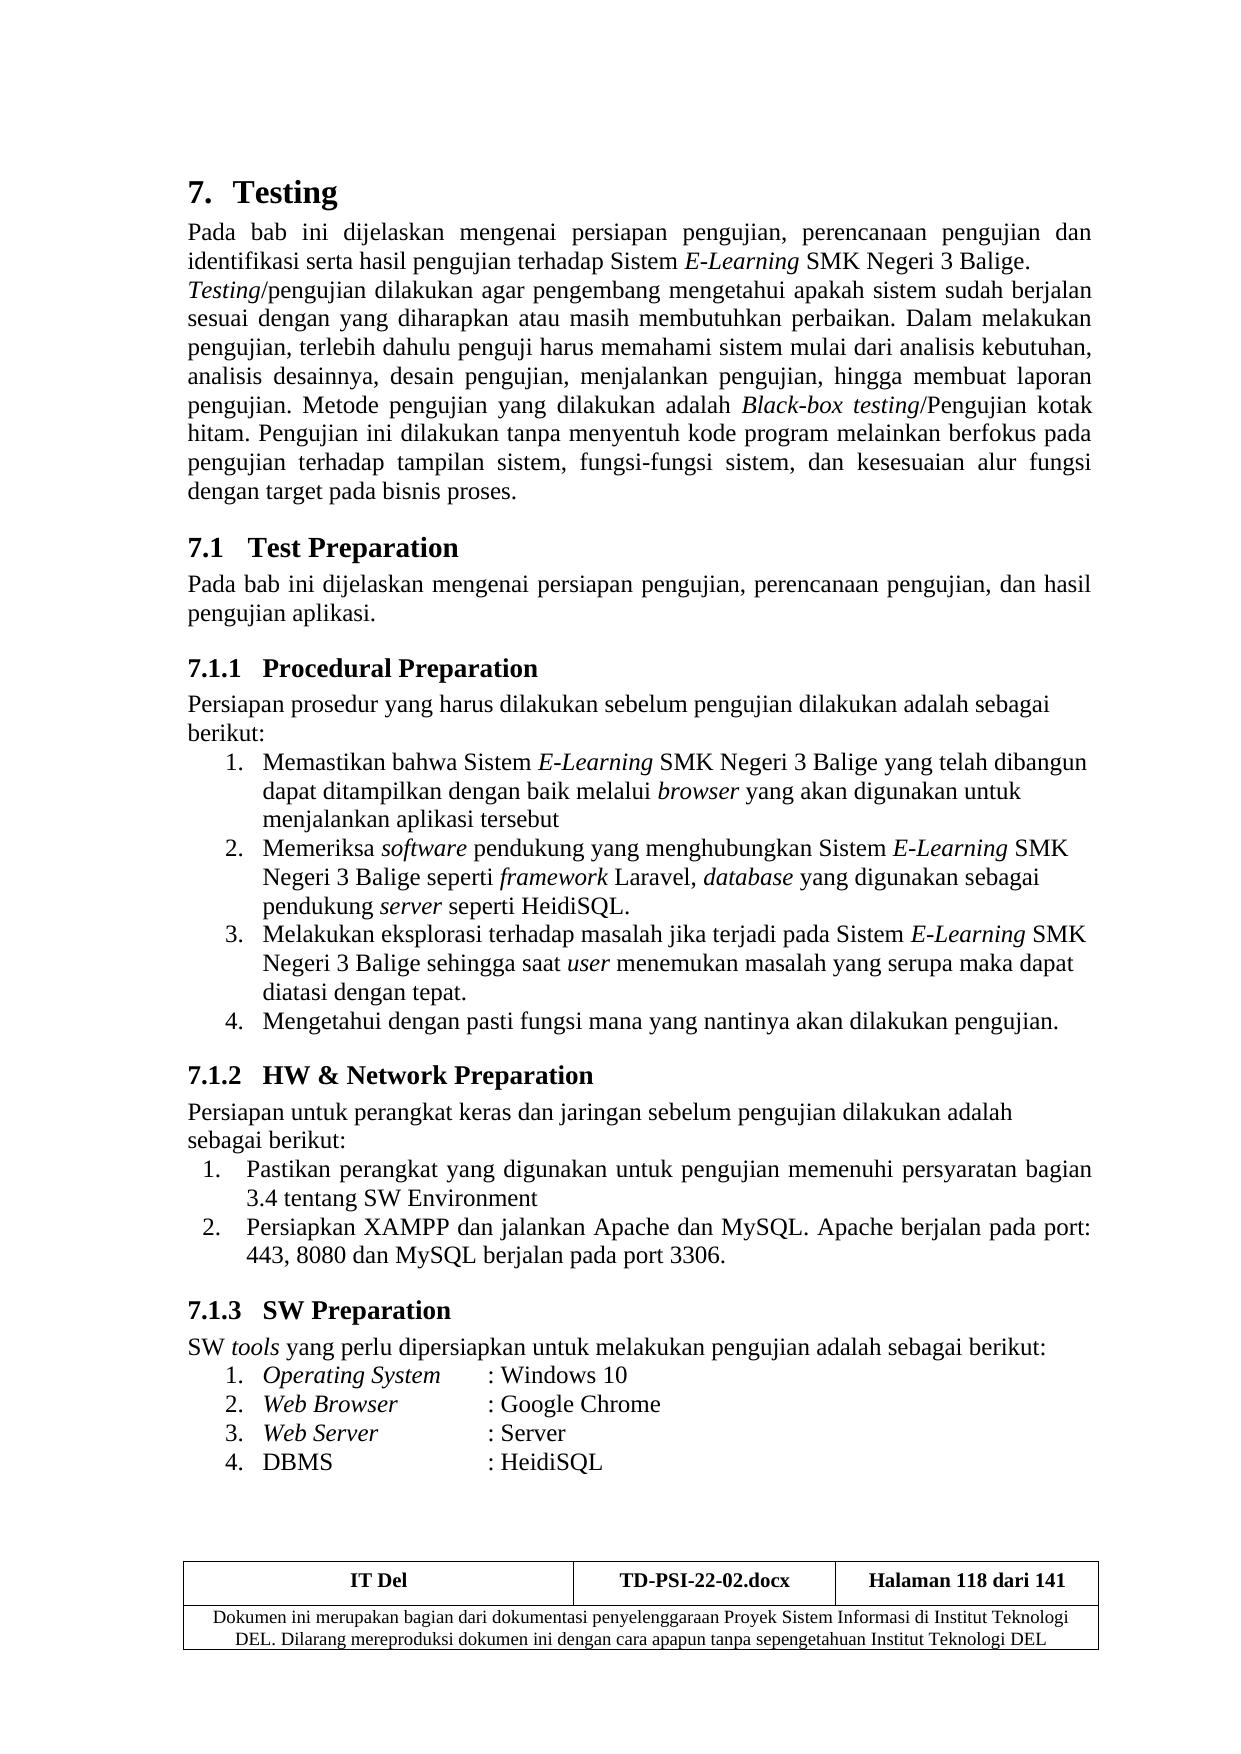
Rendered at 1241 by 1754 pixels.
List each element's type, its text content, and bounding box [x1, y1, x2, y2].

text SW tools yang perlu dipersiapkan untuk melakukan pengujian adalah sebagai berikut: [187, 1332, 1092, 1361]
subtitle Testing [187, 173, 1092, 211]
list Persiapkan XAMPP dan jalankan Apache dan MySQL. Apache berjalan pada port: 443, 8080 dan MySQL berjalan pada port 3306. [202, 1212, 1092, 1269]
text Pada bab ini dijelaskan mengenai persiapan pengujian, perencanaan pengujian dan identifikasi serta hasil pengujian terhadap Sistem E-Learning SMK Negeri 3 Balige. [187, 217, 1092, 275]
list Memeriksa software pendukung yang menghubungkan Sistem E-Learning SMK Negeri 3 Balige seperti framework Laravel, database yang digunakan sebagai pendukung server seperti HeidiSQL. [225, 833, 1092, 919]
list Mengetahui dengan pasti fungsi mana yang nantinya akan dilakukan pengujian. [225, 1006, 1092, 1034]
subtitle HW & Network Preparation [187, 1059, 1092, 1091]
list Web Browser : Google Chrome [225, 1389, 1092, 1418]
list Operating System : Windows 10 [225, 1361, 1092, 1389]
subtitle Procedural Preparation [187, 652, 1092, 683]
list Web Server : Server [225, 1418, 1092, 1447]
list Pastikan perangkat yang digunakan untuk pengujian memenuhi persyaratan bagian 3.4 tentang SW Environment [202, 1154, 1092, 1212]
text Persiapan untuk perangkat keras dan jaringan sebelum pengujian dilakukan adalah [187, 1097, 1092, 1126]
text sebagai berikut: [187, 1126, 1092, 1154]
text Testing/pengujian dilakukan agar pengembang mengetahui apakah sistem sudah berjalan sesuai dengan yang diharapkan atau masih membutuhkan perbaikan. Dalam melakukan pengujian, terlebih dahulu penguji harus memahami sistem mulai dari analisis kebutuhan, analisis desainnya, desain pengujian, menjalankan pengujian, hingga membuat laporan pengujian. Metode pengujian yang dilakukan adalah Black-box testing/Pengujian kotak hitam. Pengujian ini dilakukan tanpa menyentuh kode program melainkan berfokus pada pengujian terhadap tampilan sistem, fungsi-fungsi sistem, dan kesesuaian alur fungsi dengan target pada bisnis proses. [187, 275, 1092, 505]
subtitle SW Preparation [187, 1294, 1092, 1326]
subtitle Test Preparation [187, 530, 1092, 563]
list Melakukan eksplorasi terhadap masalah jika terjadi pada Sistem E-Learning SMK Negeri 3 Balige sehingga saat user menemukan masalah yang serupa maka dapat diatasi dengan tepat. [225, 919, 1092, 1006]
list DBMS : HeidiSQL [225, 1447, 1092, 1476]
text Pada bab ini dijelaskan mengenai persiapan pengujian, perencanaan pengujian, dan hasil pengujian aplikasi. [187, 569, 1092, 627]
text Persiapan prosedur yang harus dilakukan sebelum pengujian dilakukan adalah sebagai berikut: [187, 689, 1092, 747]
list Memastikan bahwa Sistem E-Learning SMK Negeri 3 Balige yang telah dibangun dapat ditampilkan dengan baik melalui browser yang akan digunakan untuk menjalankan aplikasi tersebut [225, 747, 1092, 833]
